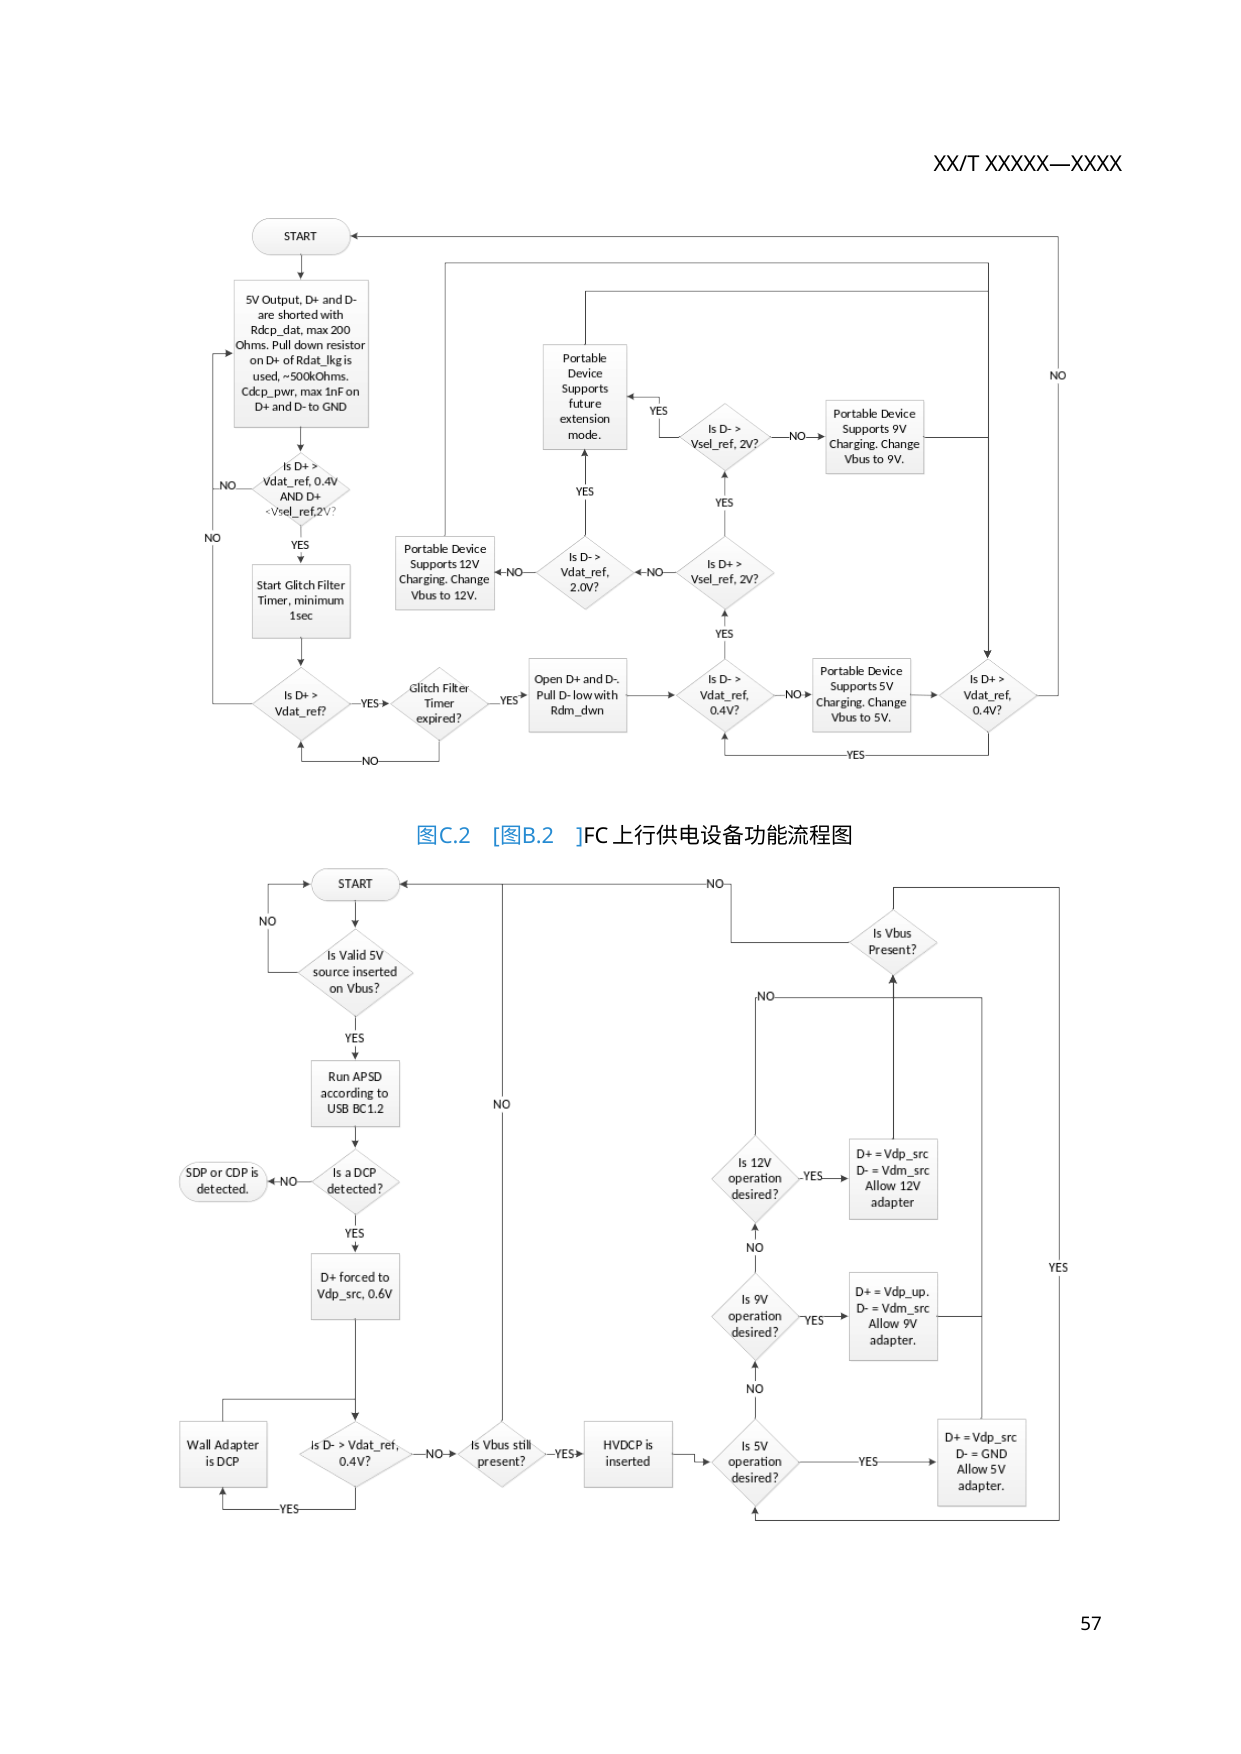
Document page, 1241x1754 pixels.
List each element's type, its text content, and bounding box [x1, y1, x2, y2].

text FC上行供电设备功能流程图 [148, 818, 1122, 850]
